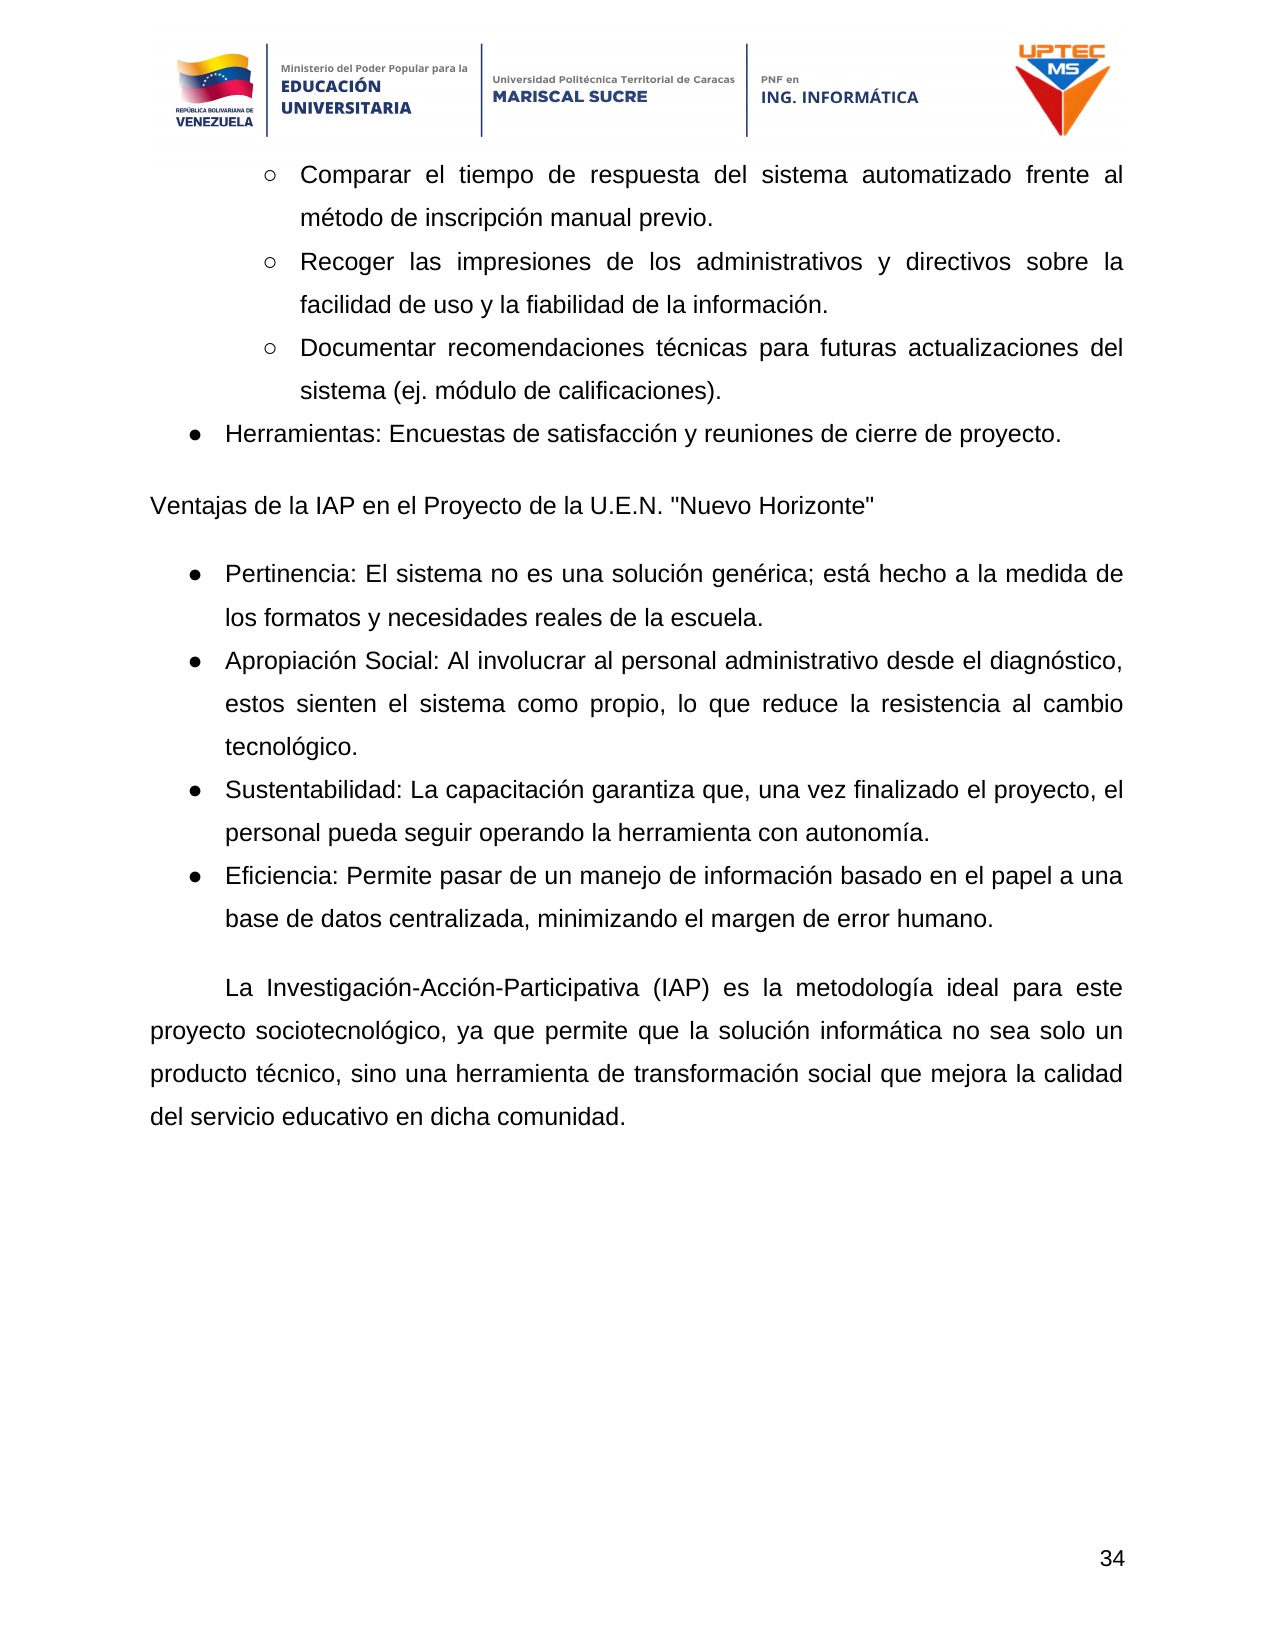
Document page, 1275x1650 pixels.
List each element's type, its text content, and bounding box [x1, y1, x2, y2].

text Ventajas de la IAP en el Proyecto de la U.E.N. "Nuevo Horizonte" [150, 491, 1125, 520]
picture [150, 18, 1125, 162]
list Documentar recomendaciones técnicas para futuras actualizaciones del sistema (ej. módulo de calificaciones). [262, 333, 1125, 405]
list Eficiencia: Permite pasar de un manejo de información basado en el papel a una base de datos centralizada, minimizando el margen de error humano. [187, 861, 1125, 933]
list Comparar el tiempo de respuesta del sistema automatizado frente al método de inscripción manual previo. [262, 160, 1125, 232]
list Apropiación Social: Al involucrar al personal administrativo desde el diagnóstico, estos sienten el sistema como propio, lo que reduce la resistencia al cambio tecnológico. [187, 646, 1125, 761]
list Recoger las impresiones de los administrativos y directivos sobre la facilidad de uso y la fiabilidad de la información. [262, 247, 1125, 318]
list Herramientas: Encuestas de satisfacción y reuniones de cierre de proyecto. [187, 419, 1125, 448]
list Pertinencia: El sistema no es una solución genérica; está hecho a la medida de los formatos y necesidades reales de la escuela. [187, 559, 1125, 631]
text La Investigación-Acción-Participativa (IAP) es la metodología ideal para este proyecto sociotecnológico, ya que permite que la solución informática no sea solo un producto técnico, sino una herramienta de transformación social que mejora la calidad del servicio educativo en dicha comunidad. [150, 973, 1125, 1131]
list Sustentabilidad: La capacitación garantiza que, una vez finalizado el proyecto, el personal pueda seguir operando la herramienta con autonomía. [187, 775, 1125, 847]
